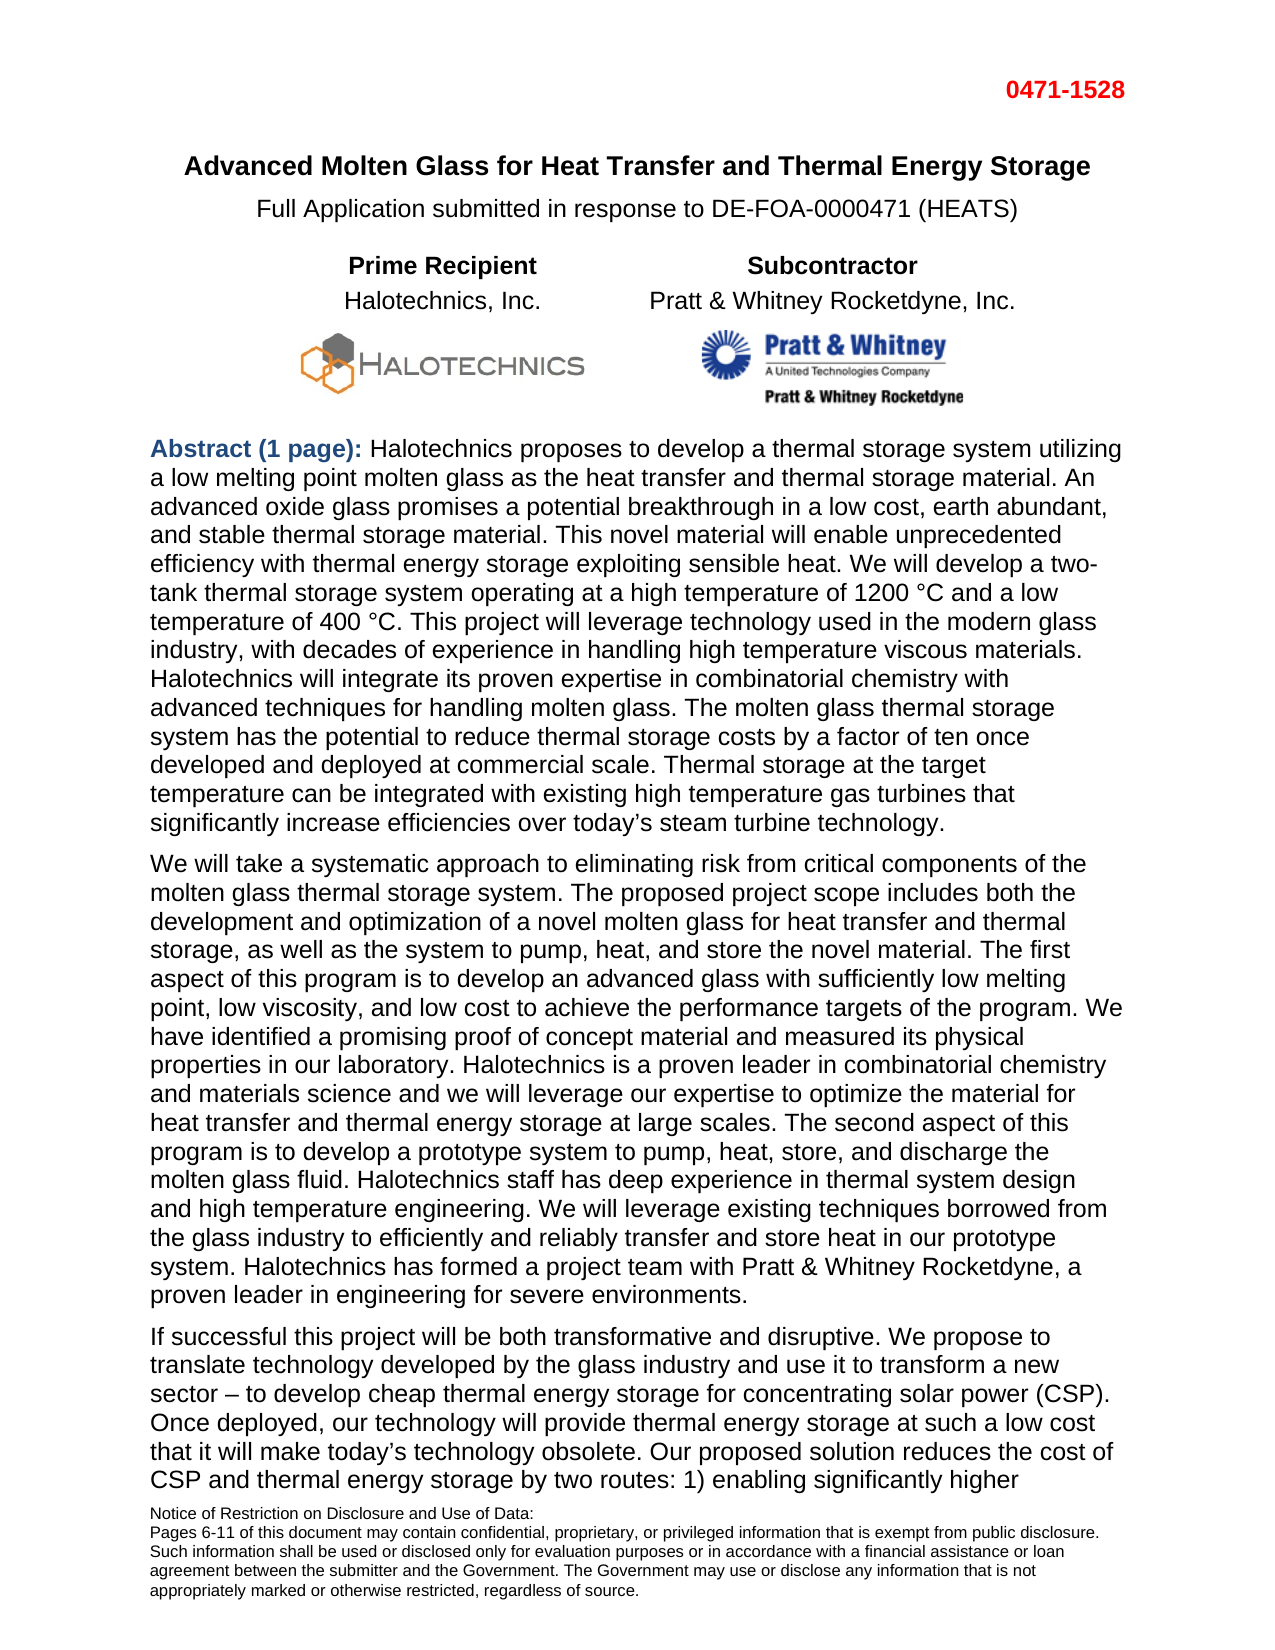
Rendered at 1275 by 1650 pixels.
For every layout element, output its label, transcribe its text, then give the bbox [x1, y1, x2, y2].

text We will take a systematic approach to eliminating risk from critical components of the molten glass thermal storage system. The proposed project scope includes both the development and optimization of a novel molten glass for heat transfer and thermal storage, as well as the system to pump, heat, and store the novel material. The first aspect of this program is to develop an advanced glass with sufficiently low melting point, low viscosity, and low cost to achieve the performance targets of the program. We have identified a promising proof of concept material and measured its physical properties in our laboratory. Halotechnics is a proven leader in combinatorial chemistry and materials science and we will leverage our expertise to optimize the material for heat transfer and thermal energy storage at large scales. The second aspect of this program is to develop a prototype system to pump, heat, store, and discharge the molten glass fluid. Halotechnics staff has deep experience in thermal system design and high temperature engineering. We will leverage existing techniques borrowed from the glass industry to efficiently and reliably transfer and store heat in our prototype system. Halotechnics has formed a project team with Pratt & Whitney Rocketdyne, a proven leader in engineering for severe environments. [150, 849, 1125, 1309]
table_cell [638, 321, 1027, 405]
table_cell Halotechnics, Inc. [248, 286, 637, 321]
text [150, 1322, 1125, 1494]
table_cell Pratt & Whitney Rocketdyne, Inc. [638, 286, 1027, 321]
table_cell [248, 321, 637, 405]
text Full Application submitted in response to DE-FOA-0000471 (HEATS) [150, 194, 1125, 222]
text Abstract (1 page): Halotechnics proposes to develop a thermal storage system utilizing a low melting point molten glass as the heat transfer and thermal storage material. An advanced oxide glass promises a potential breakthrough in a low cost, earth abundant, and stable thermal storage material. This novel material will enable unprecedented efficiency with thermal energy storage exploiting sensible heat. We will develop a two-tank thermal storage system operating at a high temperature of 1200 °C and a low temperature of 400 °C. This project will leverage technology used in the modern glass industry, with decades of experience in handling high temperature viscous materials. Halotechnics will integrate its proven expertise in combinatorial chemistry with advanced techniques for handling molten glass. The molten glass thermal storage system has the potential to reduce thermal storage costs by a factor of ten once developed and deployed at commercial scale. Thermal storage at the target temperature can be integrated with existing high temperature gas turbines that significantly increase efficiencies over today’s steam turbine technology. [150, 434, 1125, 837]
table_header Prime Recipient [248, 251, 637, 286]
picture [701, 330, 964, 406]
text Advanced Molten Glass for Heat Transfer and Thermal Energy Storage [150, 150, 1125, 181]
picture [297, 329, 588, 397]
table_header Subcontractor [638, 251, 1027, 286]
